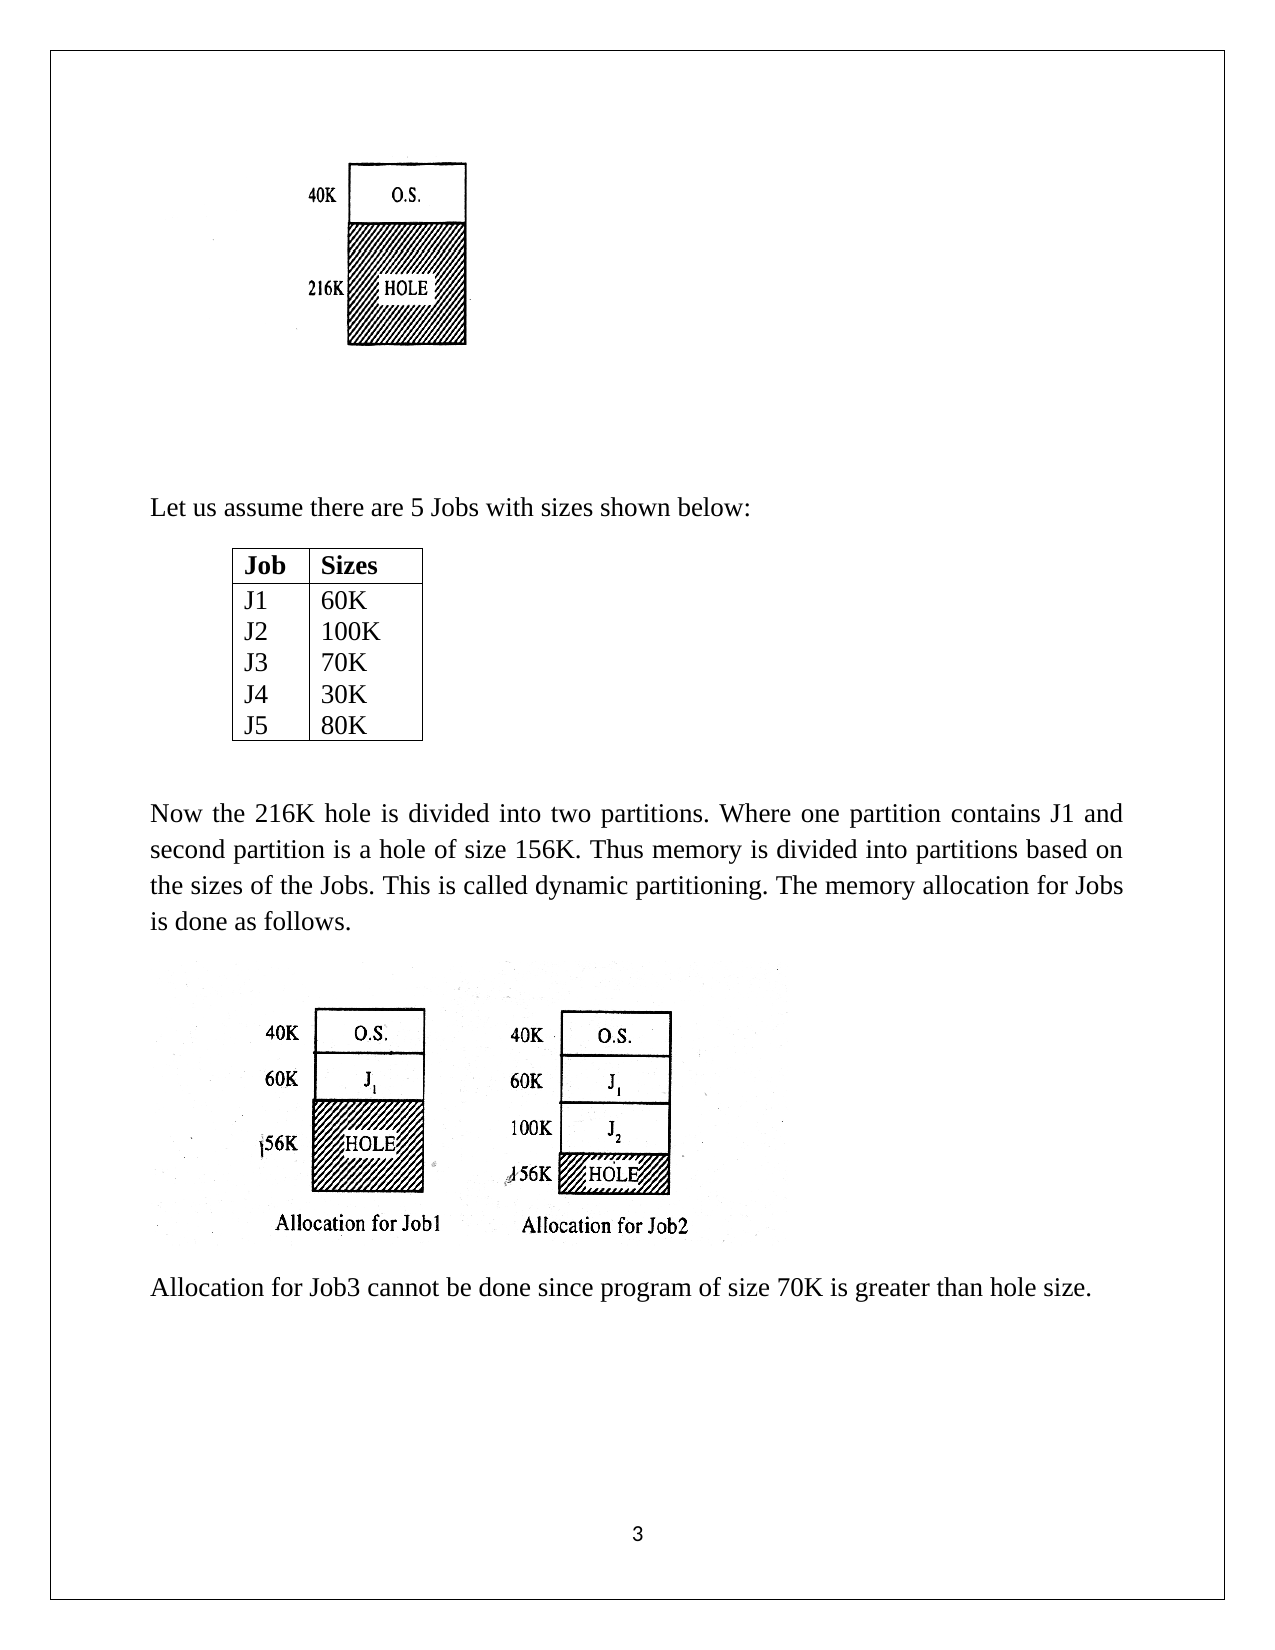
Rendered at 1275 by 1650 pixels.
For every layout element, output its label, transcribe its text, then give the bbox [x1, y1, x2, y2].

table_header Sizes [310, 549, 422, 583]
text Allocation for Job3 cannot be done since program of size 70K is greater than hole size. [150, 1271, 1125, 1302]
table_cell 60K 100K 70K 30K 80K [310, 584, 422, 740]
text Let us assume there are 5 Jobs with sizes shown below: [150, 491, 1125, 522]
table_cell J1 J2 J3 J4 J5 [233, 584, 309, 740]
text Now the 216K hole is divided into two partitions. Where one partition contains J1 and second partition is a hole of size 156K. Thus memory is divided into partitions based on the sizes of the Jobs. This is called dynamic partitioning. The memory allocation for Jobs is done as follows. [150, 798, 1125, 936]
table_header Job [233, 549, 309, 583]
